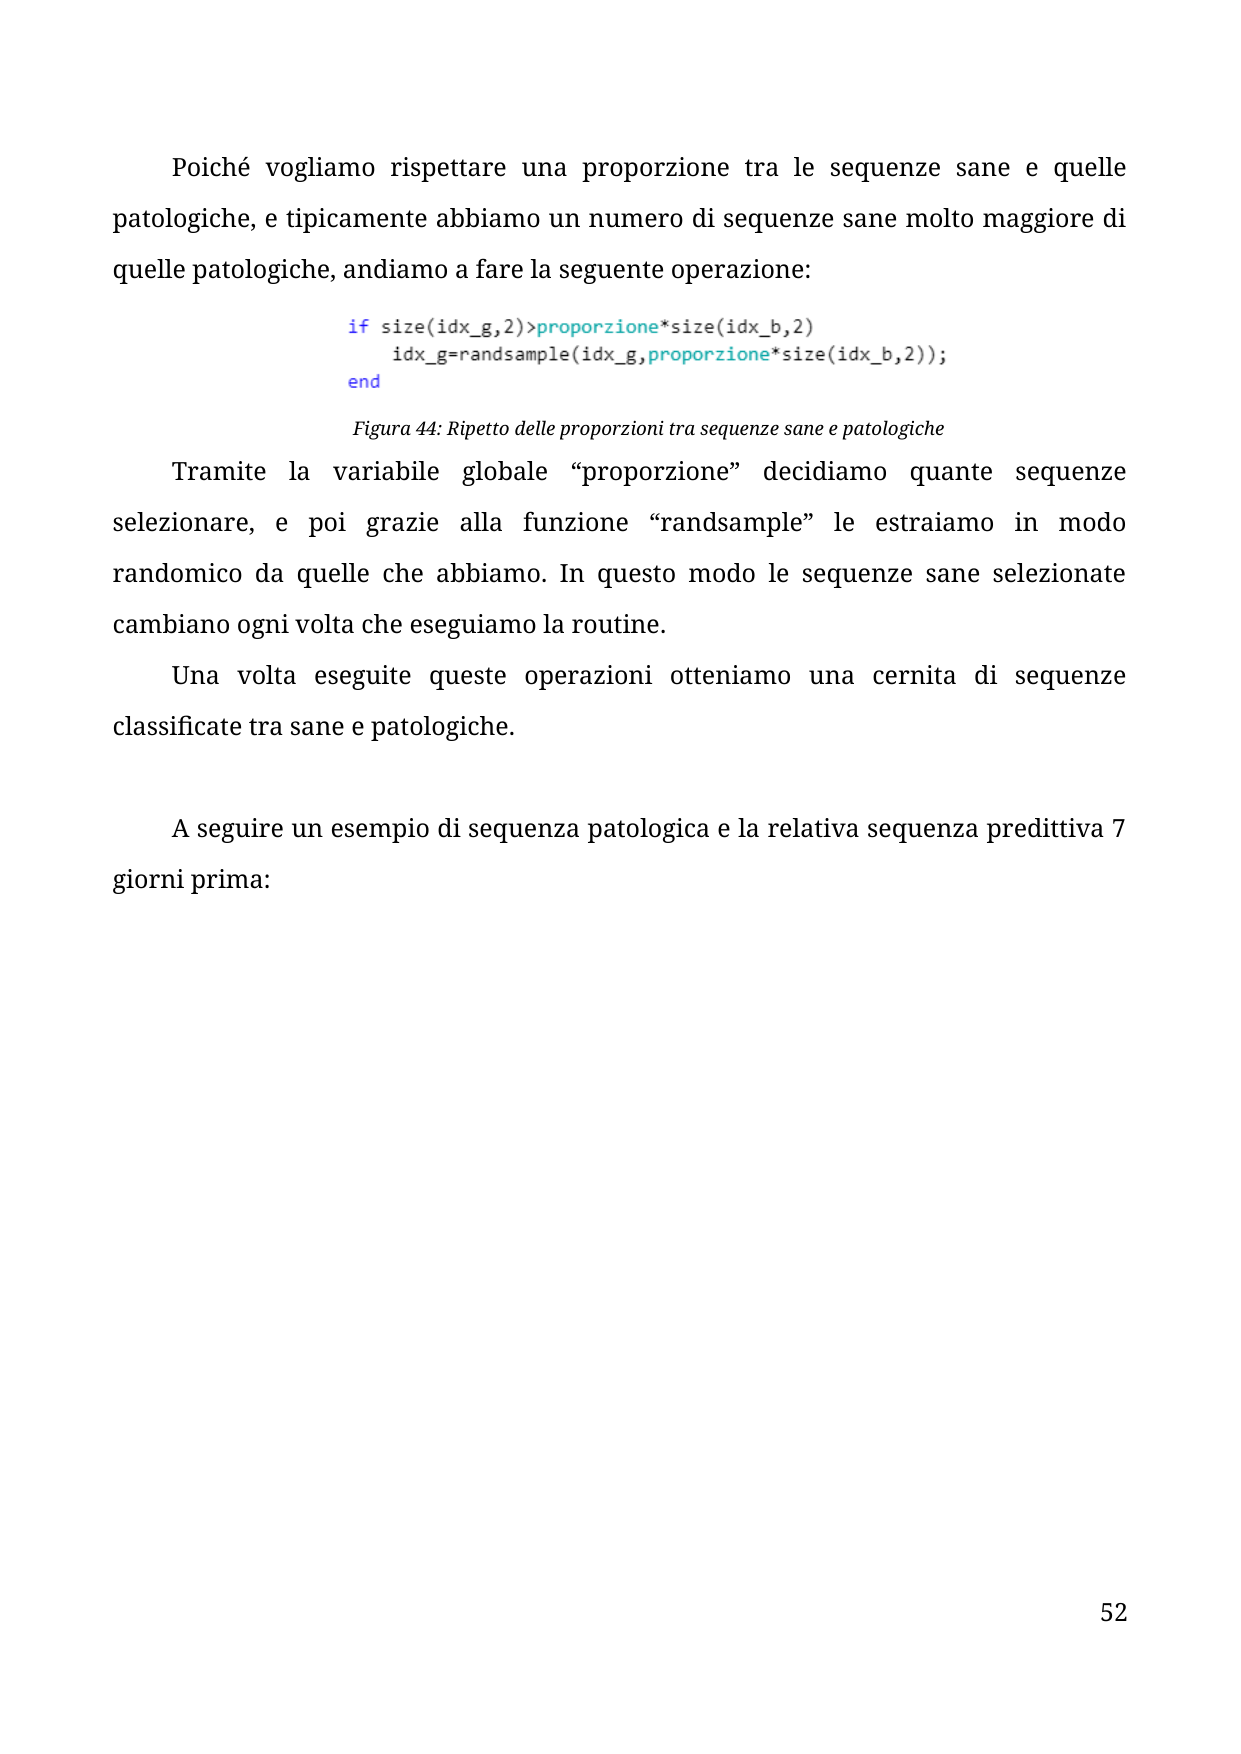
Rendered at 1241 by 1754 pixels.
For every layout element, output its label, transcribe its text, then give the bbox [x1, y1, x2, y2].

text Poiché vogliamo rispettare una proporzione tra le sequenze sane e quelle patologiche, e tipicamente abbiamo un numero di sequenze sane molto maggiore di quelle patologiche, andiamo a fare la seguente operazione: [112, 150, 1128, 286]
text Figura 44: Ripetto delle proporzioni tra sequenze sane e patologiche [112, 415, 1128, 441]
text A seguire un esempio di sequenza patologica e la relativa sequenza predittiva 7 giorni prima: [112, 811, 1128, 896]
picture [343, 303, 956, 403]
text Tramite la variabile globale “proporzione” decidiamo quante sequenze selezionare, e poi grazie alla funzione “randsample” le estraiamo in modo randomico da quelle che abbiamo. In questo modo le sequenze sane selezionate cambiano ogni volta che eseguiamo la routine. [112, 453, 1128, 641]
text Una volta eseguite queste operazioni otteniamo una cernita di sequenze classificate tra sane e patologiche. [112, 657, 1128, 743]
